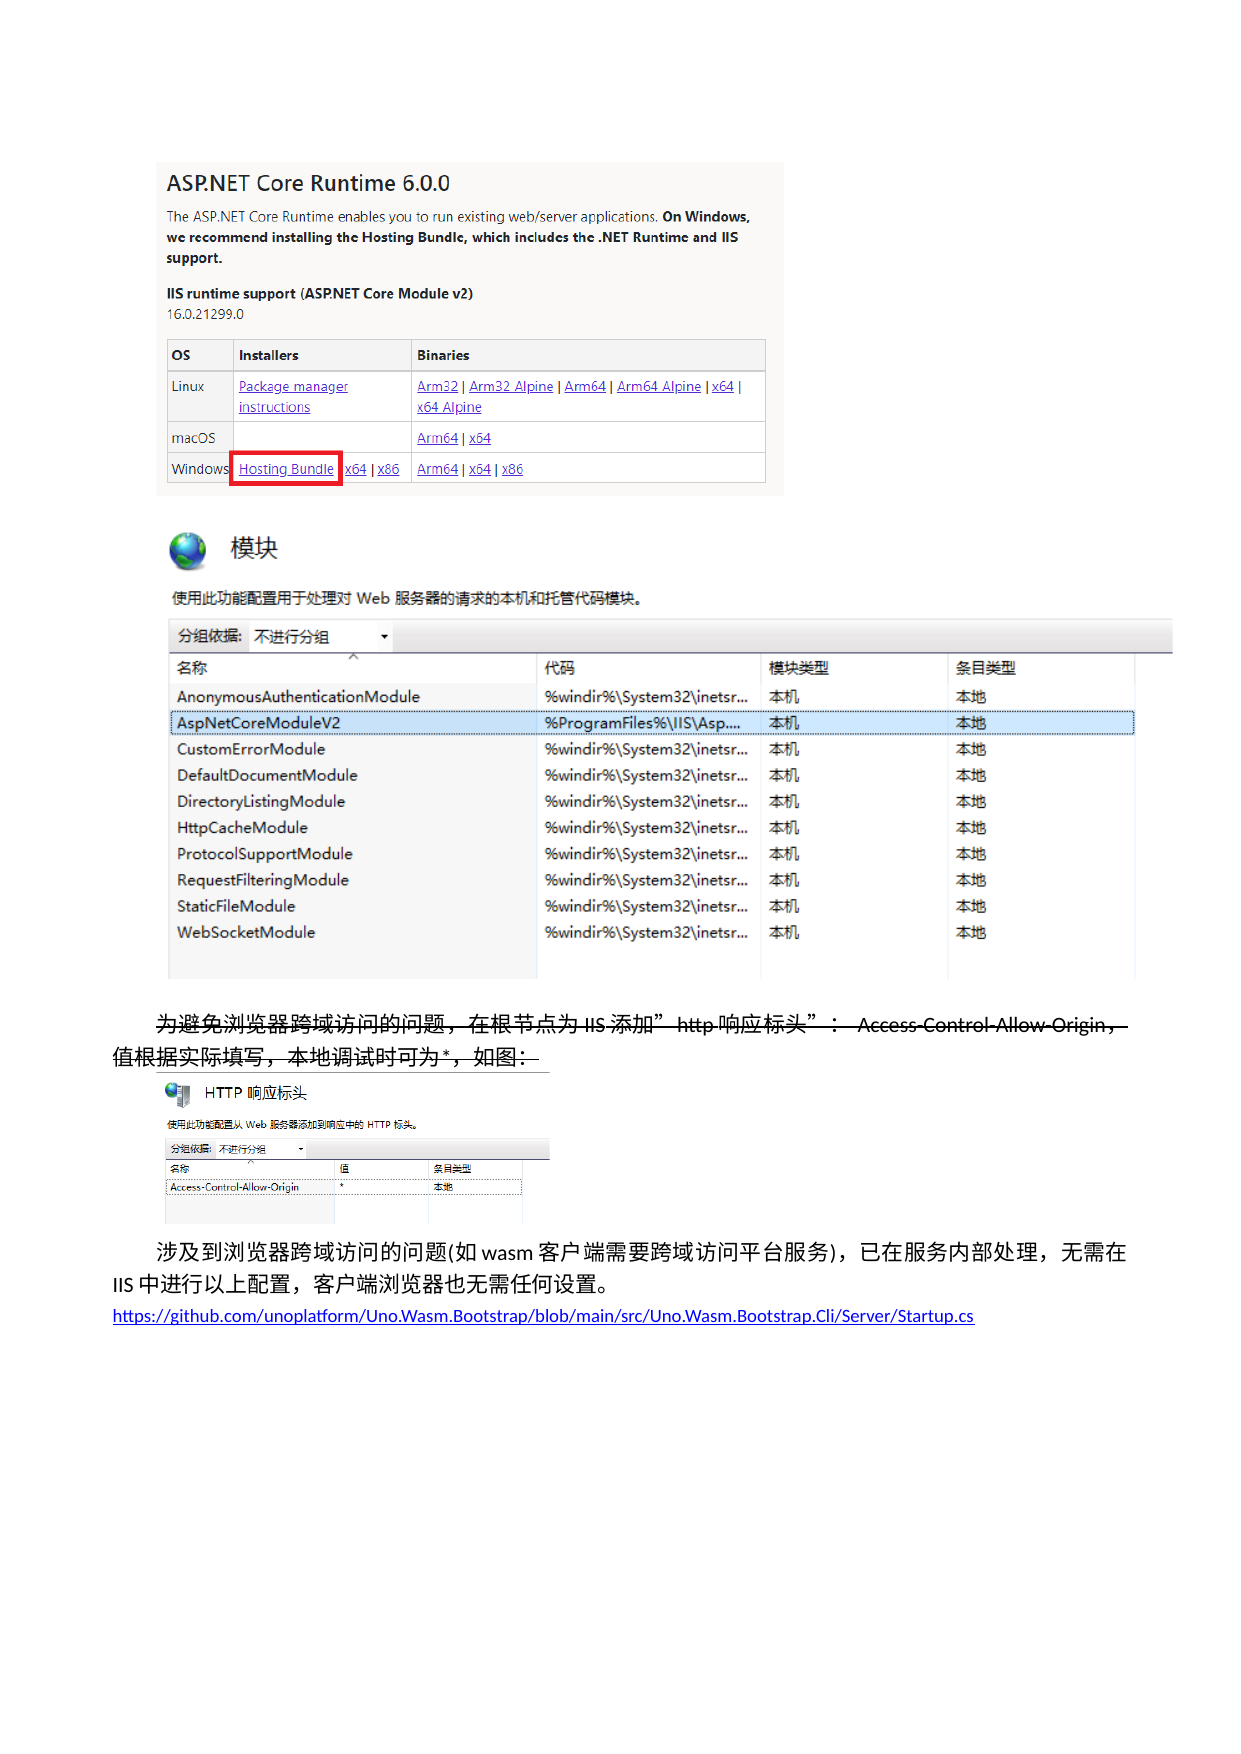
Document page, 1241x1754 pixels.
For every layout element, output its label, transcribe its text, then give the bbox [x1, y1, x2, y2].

text https://github.com/unoplatform/Uno.Wasm.Bootstrap/blob/main/src/Uno.Wasm.Bootstrap.Cli/Server/Startup.cs [112, 1299, 1128, 1332]
text 涉及到浏览器跨域访问的问题(如wasm客户端需要跨域访问平台服务)，已在服务内部处理，无需在IIS中进行以上配置，客户端浏览器也无需任何设置。 [112, 1234, 1128, 1299]
picture [156, 162, 784, 496]
picture [156, 519, 1173, 979]
text 为避免浏览器跨域访问的问题，在根节点为IIS添加”http响应标头”： Access-Control-Allow-Origin，值根据实际填写，本地调试时可为*，如图： [112, 1007, 1128, 1072]
picture [156, 1072, 550, 1224]
